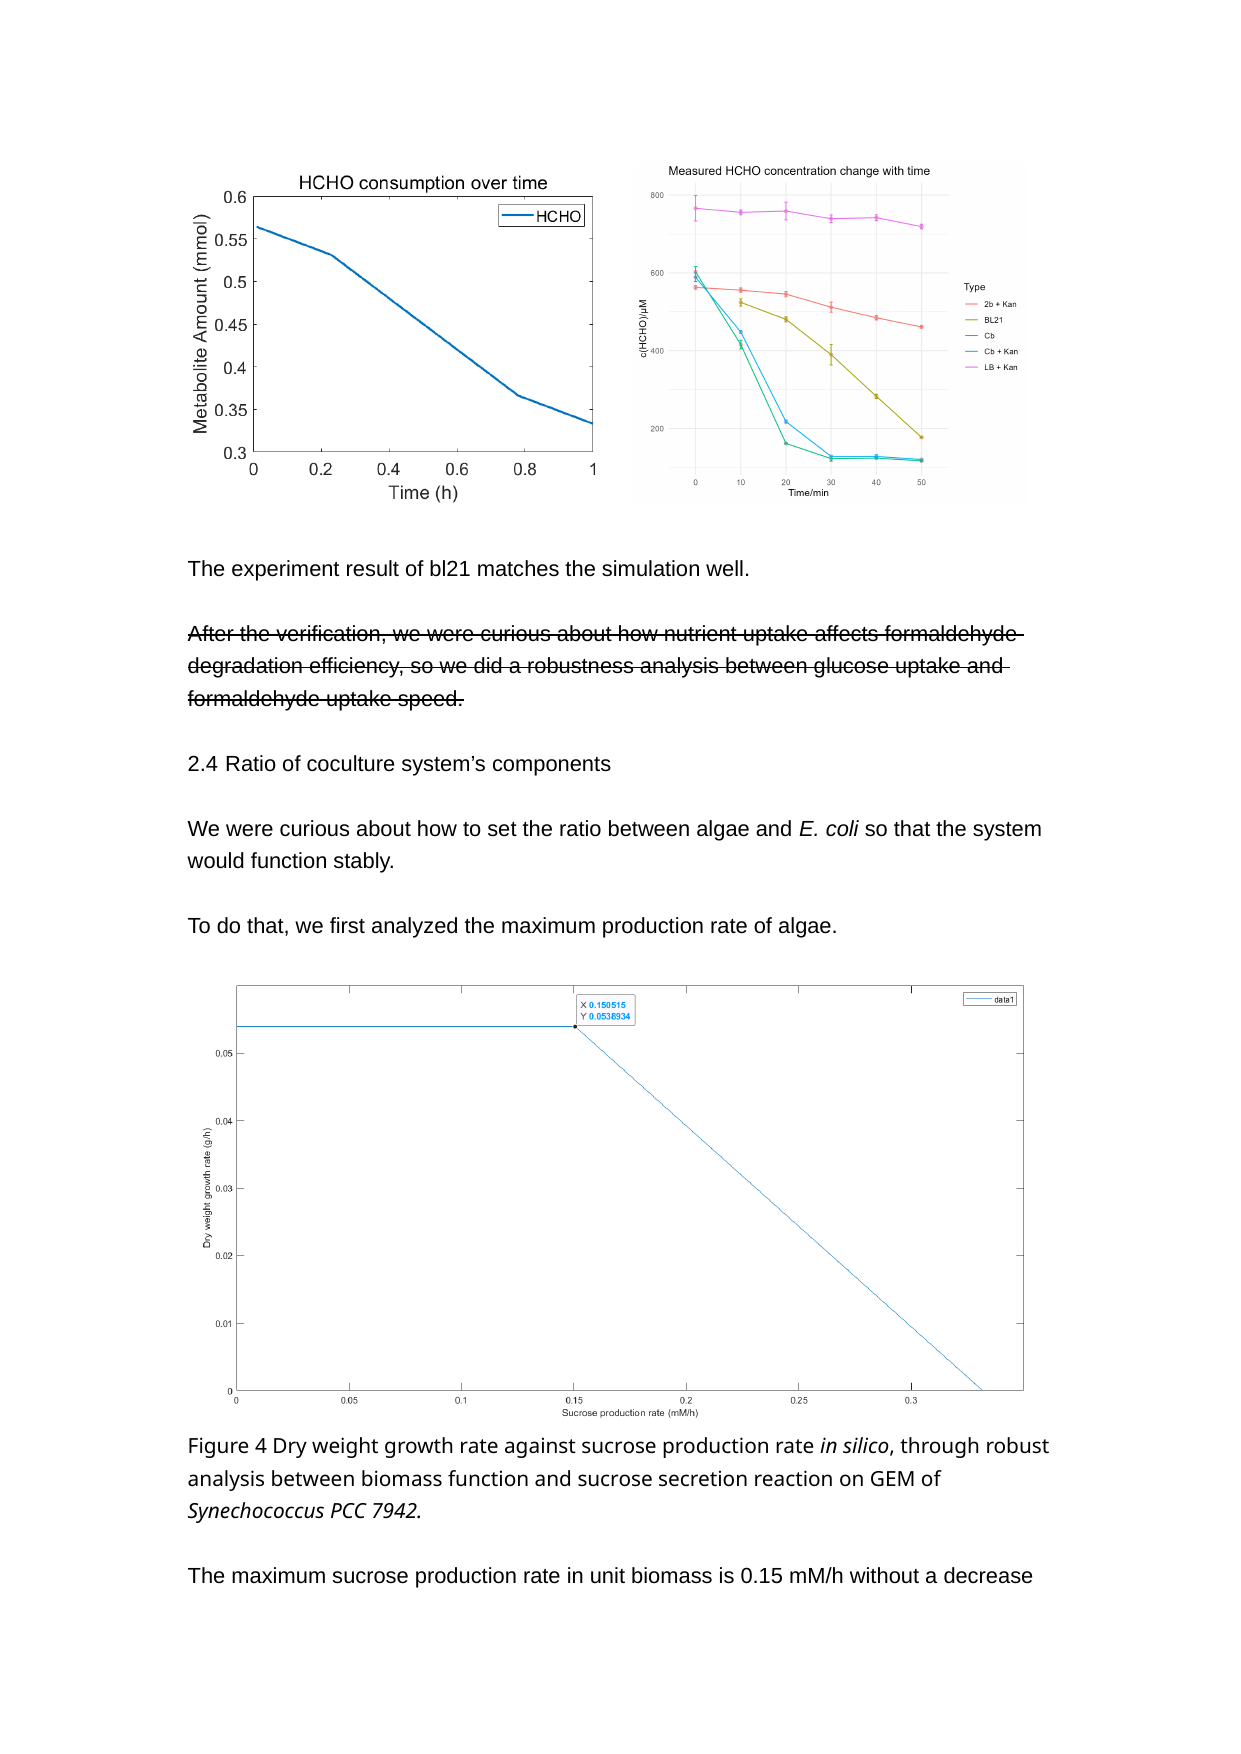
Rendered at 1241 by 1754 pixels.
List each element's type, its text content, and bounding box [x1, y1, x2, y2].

text To do that, we first analyzed the maximum production rate of algae. [187, 909, 1053, 942]
text We were curious about how to set the ratio between algae and E. coli so that the system would function stably. [187, 812, 1053, 877]
picture [190, 974, 1051, 1429]
list Ratio of coculture system’s components [187, 747, 1053, 779]
text The experiment result of bl21 matches the simulation well. [187, 552, 1053, 584]
picture [187, 162, 1028, 503]
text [187, 1559, 1053, 1592]
text After the verification, we were curious about how nutrient uptake affects formaldehyde degradation efficiency, so we did a robustness analysis between glucose uptake and formaldehyde uptake speed. [187, 617, 1053, 714]
